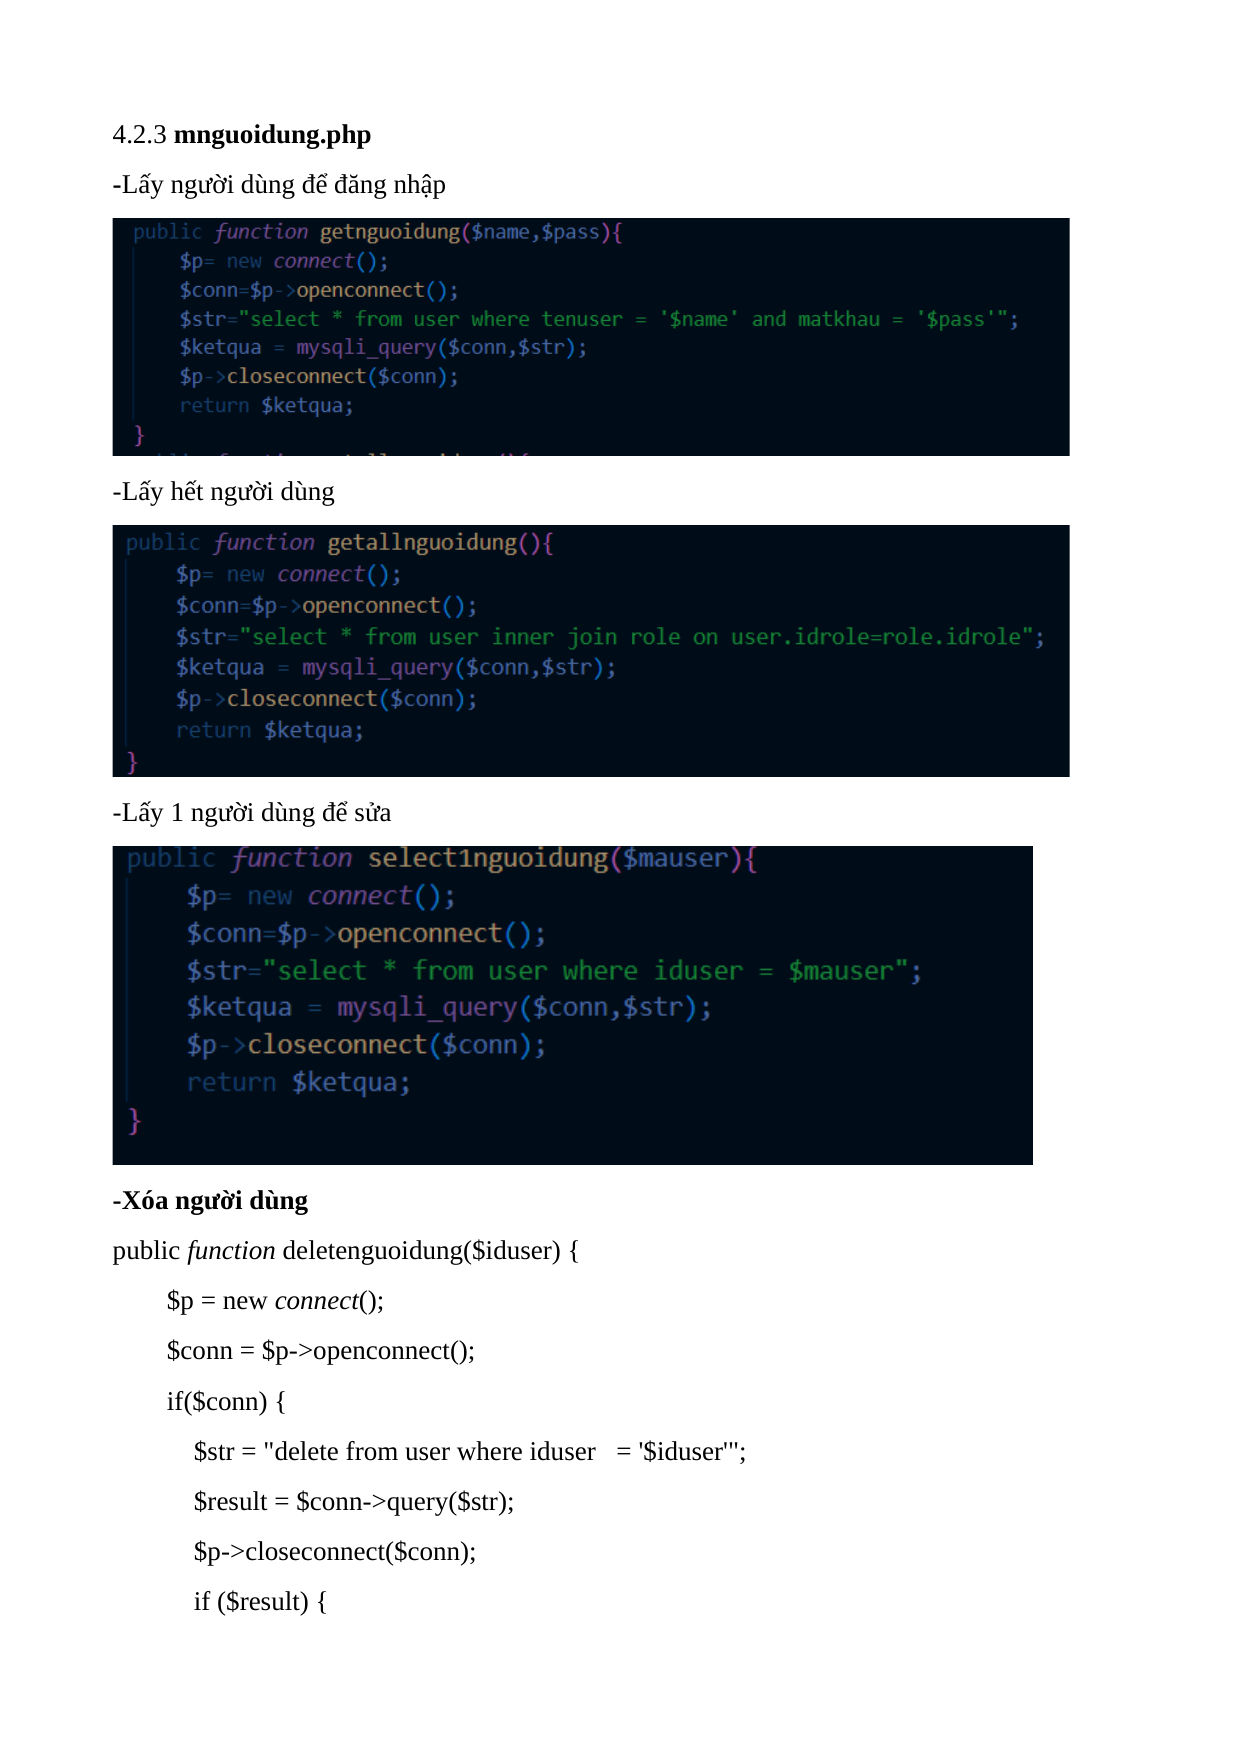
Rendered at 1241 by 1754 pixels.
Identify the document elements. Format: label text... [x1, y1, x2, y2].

text public function deletenguoidung($iduser) { [112, 1234, 1134, 1265]
text -Lấy hết người dùng [112, 475, 1134, 506]
text if($conn) { [112, 1384, 1134, 1416]
text if ($result) { [112, 1585, 1134, 1617]
picture [112, 846, 1033, 1165]
text 4.2.3 mnguoidung.php [112, 118, 1134, 149]
text -Lấy người dùng để đăng nhập [112, 168, 1134, 199]
picture [112, 218, 1070, 456]
text -Xóa người dùng [112, 1184, 1134, 1215]
text $result = $conn->query($str); [112, 1485, 1134, 1516]
text $p->closeconnect($conn); [112, 1535, 1134, 1566]
text $conn = $p->openconnect(); [112, 1334, 1134, 1366]
text -Lấy 1 người dùng để sửa [112, 796, 1134, 827]
text $str = "delete from user where iduser = '$iduser'"; [112, 1435, 1134, 1466]
text $p = new connect(); [112, 1284, 1134, 1315]
picture [112, 525, 1070, 777]
